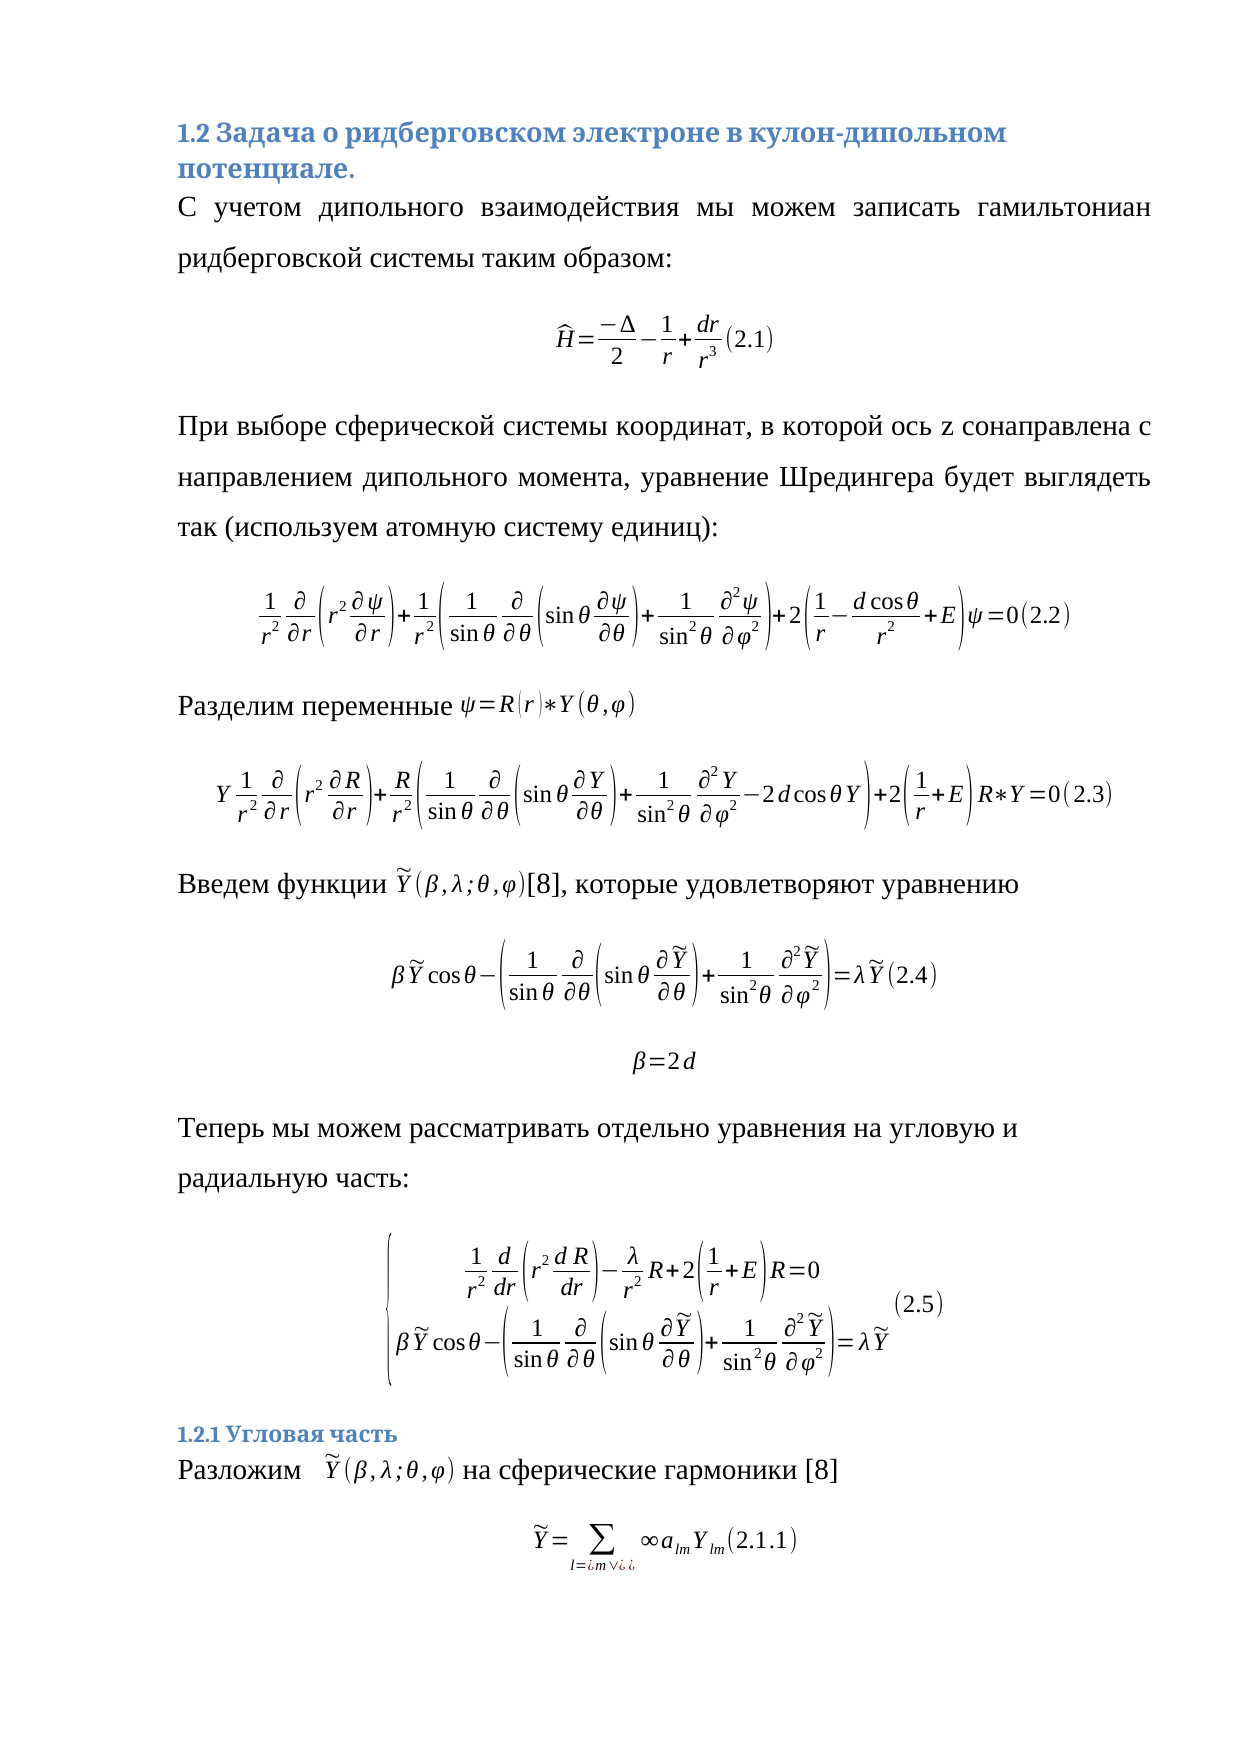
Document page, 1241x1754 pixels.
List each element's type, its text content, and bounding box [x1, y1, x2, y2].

text Разложим на сферические гармоники [8] [177, 1452, 1152, 1486]
text При выборе сферической системы координат, в которой ось z сонаправлена с направлением дипольного момента, уравнение Шредингера будет выглядеть так (используем атомную систему единиц): [177, 408, 1152, 542]
subtitle 1.2.1 Угловая часть [177, 1422, 1152, 1448]
subtitle 1.2 Задача о ридберговском электроне в кулон-дипольном потенциале. [177, 118, 1152, 185]
text С учетом дипольного взаимодействия мы можем записать гамильтониан ридберговской системы таким образом: [177, 189, 1152, 273]
text Введем функции [8], которые удовлетворяют уравнению [177, 866, 1152, 900]
text Теперь мы можем рассматривать отдельно уравнения на угловую и радиальную часть: [177, 1110, 1152, 1194]
text Разделим переменные [177, 688, 1152, 721]
